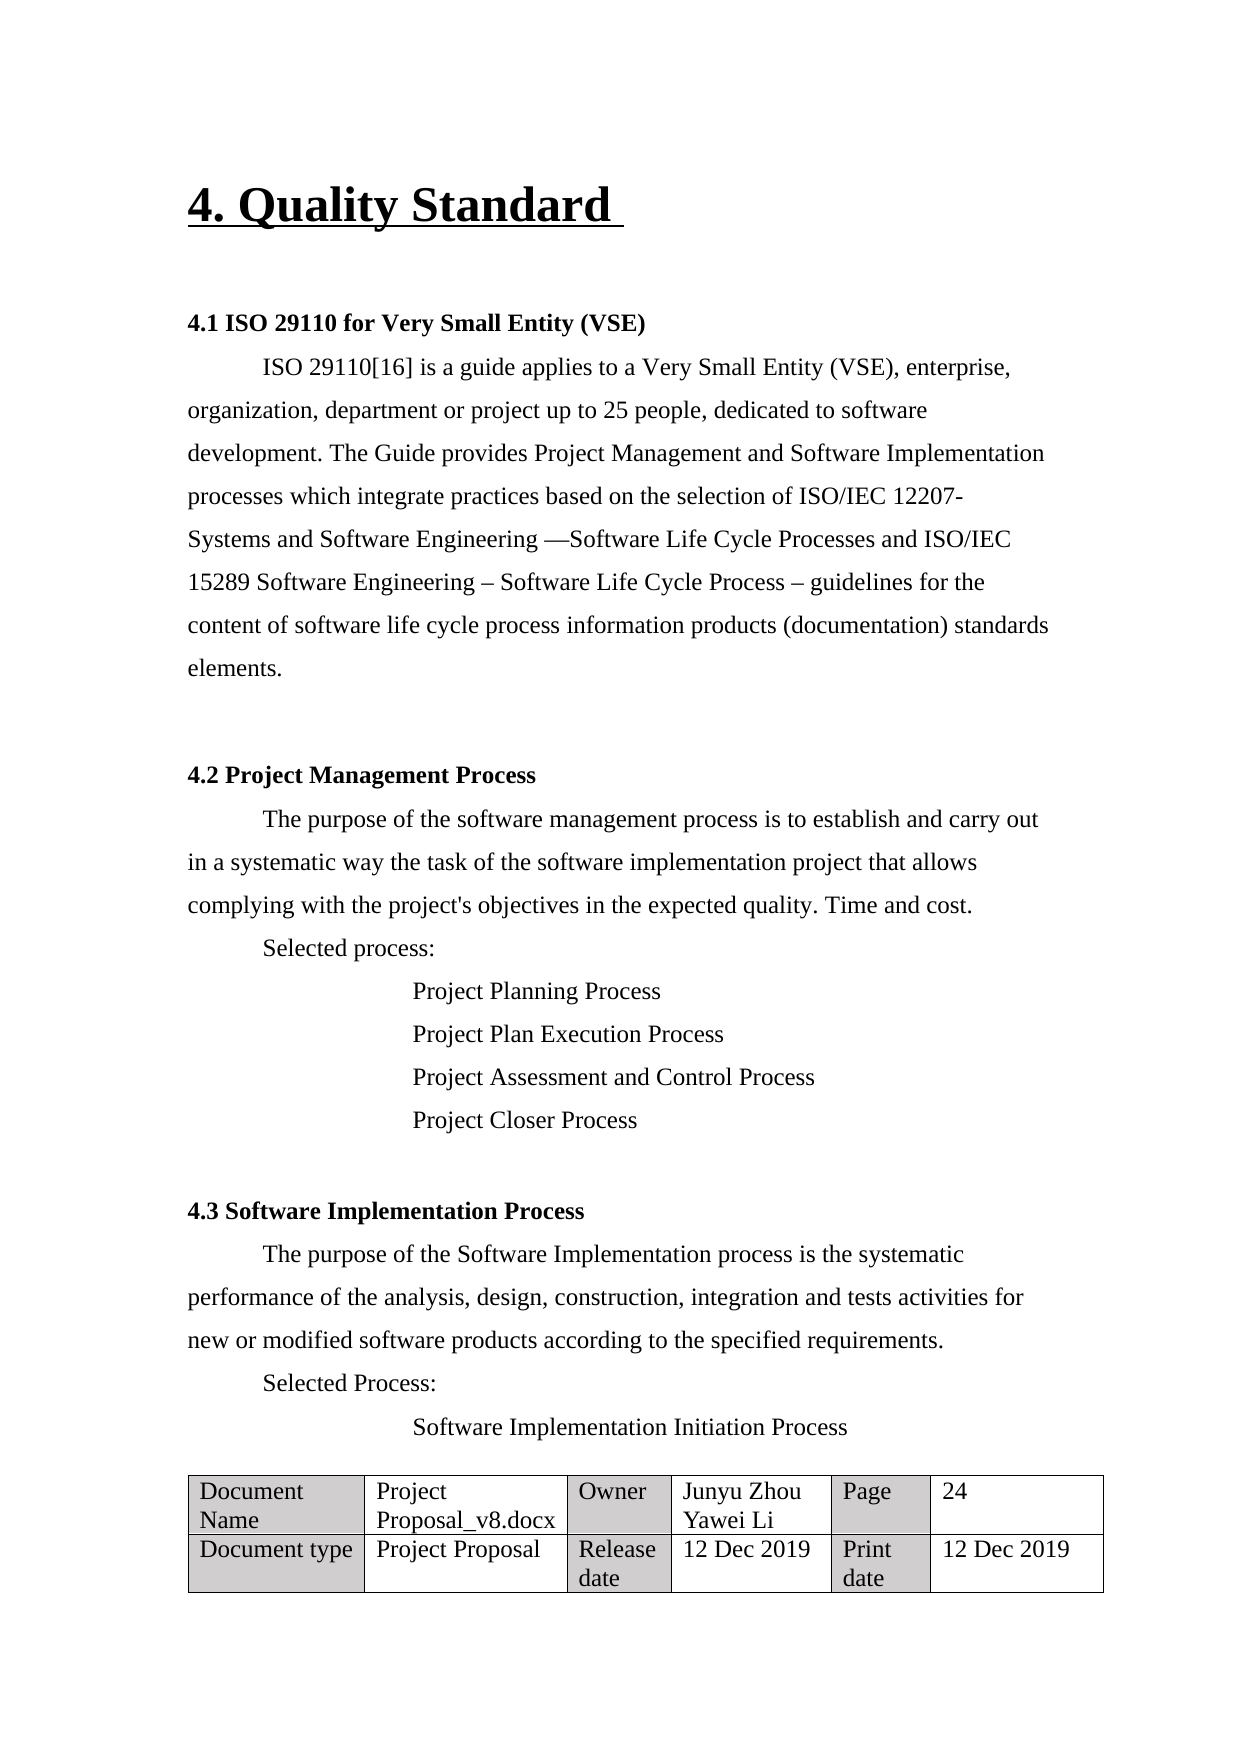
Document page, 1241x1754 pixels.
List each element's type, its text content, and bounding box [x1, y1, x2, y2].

subtitle 4.2 Project Management Process [187, 761, 1053, 789]
text Selected Process: [187, 1368, 1053, 1397]
text Project Assessment and Control Process [187, 1062, 1053, 1091]
subtitle 4.1 ISO 29110 for Very Small Entity (VSE) [187, 308, 1053, 337]
text Project Planning Process [187, 976, 1053, 1005]
text ISO 29110[16] is a guide applies to a Very Small Entity (VSE), enterprise, organization, department or project up to 25 people, dedicated to software development. The Guide provides Project Management and Software Implementation processes which integrate practices based on the selection of ISO/IEC 12207- Systems and Software Engineering —Software Life Cycle Processes and ISO/IEC 15289 Software Engineering – Software Life Cycle Process – guidelines for the content of software life cycle process information products (documentation) standards elements. [187, 352, 1053, 682]
text Selected process: [187, 933, 1053, 962]
text The purpose of the Software Implementation process is the systematic performance of the analysis, design, construction, integration and tests activities for new or modified software products according to the specified requirements. [187, 1239, 1053, 1354]
subtitle 4.3 Software Implementation Process [187, 1196, 1053, 1225]
text Software Implementation Initiation Process [187, 1412, 1053, 1440]
subtitle 4. Quality Standard [187, 175, 1053, 232]
text Project Closer Process [187, 1106, 1053, 1134]
text Project Plan Execution Process [187, 1019, 1053, 1048]
text The purpose of the software management process is to establish and carry out in a systematic way the task of the software implementation project that allows complying with the project's objectives in the expected quality. Time and cost. [187, 804, 1053, 919]
